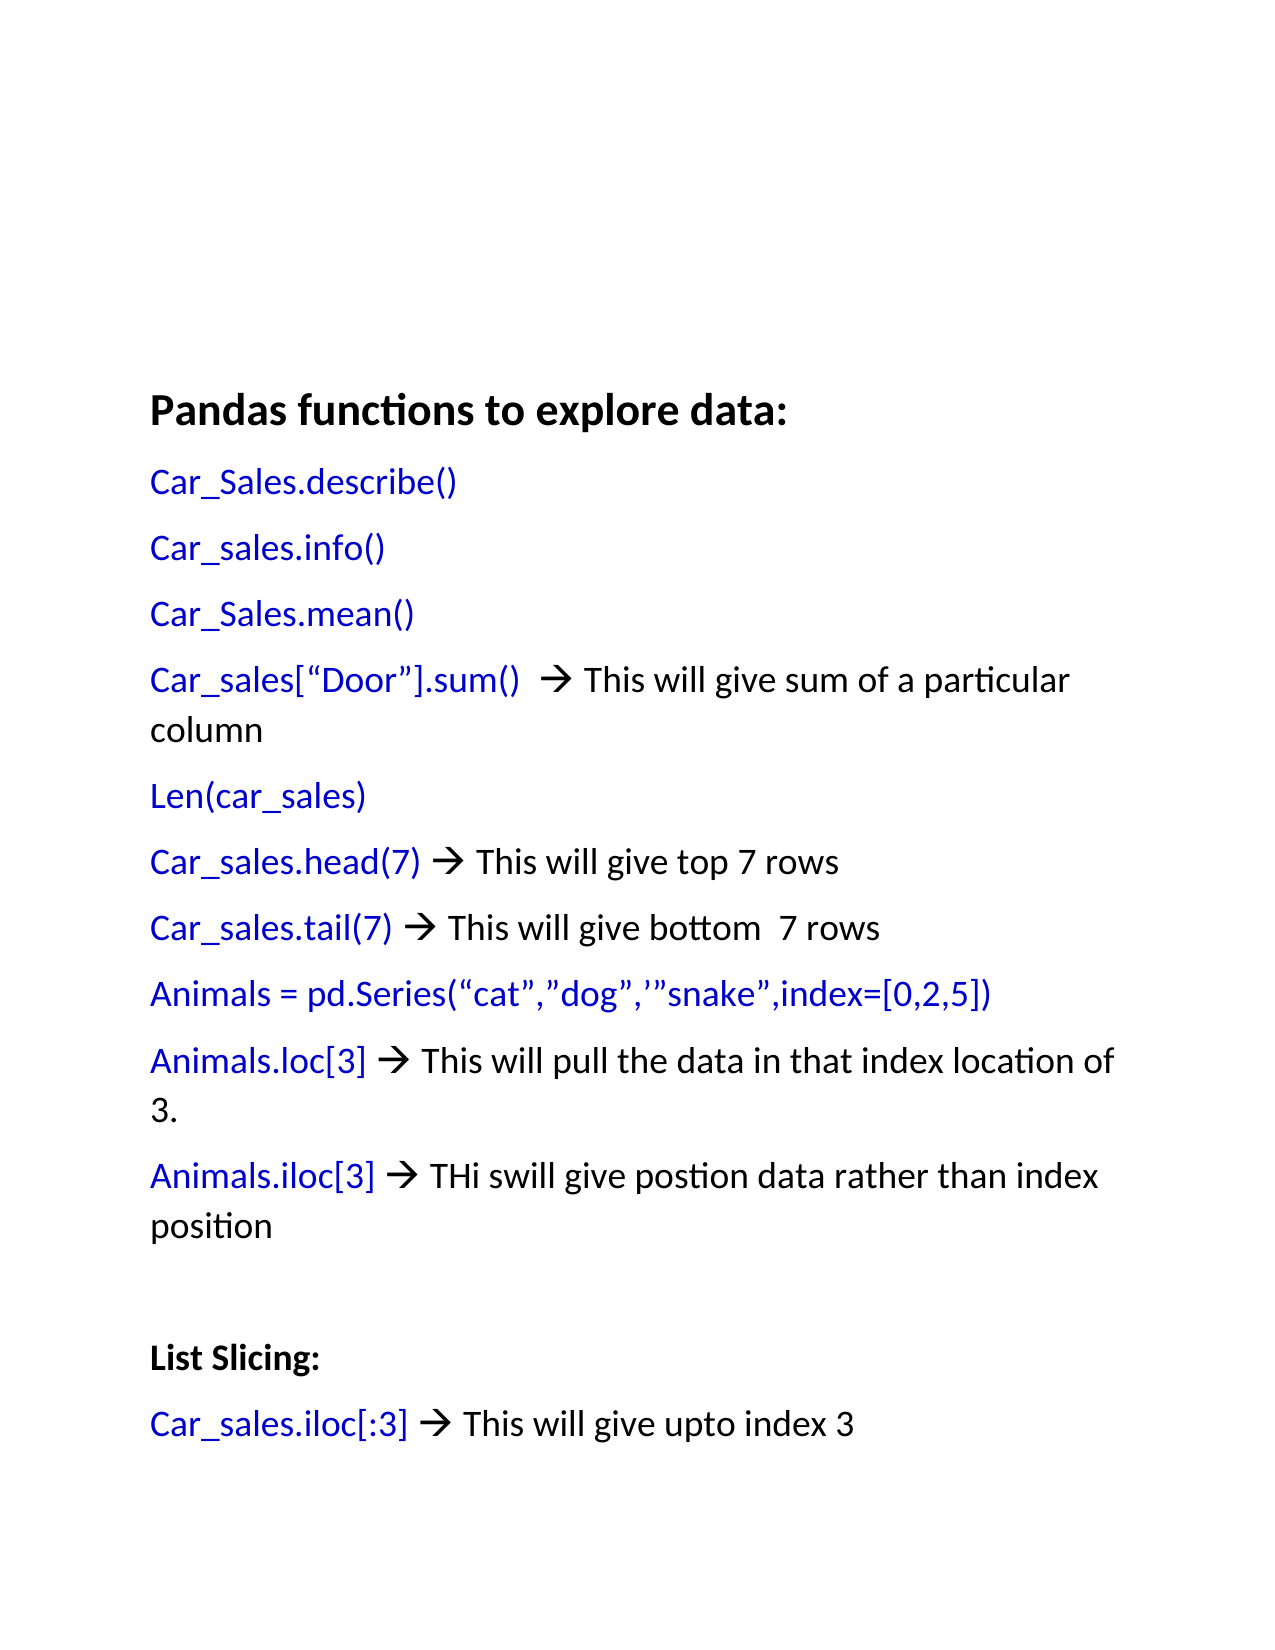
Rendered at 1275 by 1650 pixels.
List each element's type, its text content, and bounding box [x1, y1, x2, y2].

text Car_sales.head(7) This will give top 7 rows [150, 838, 1125, 884]
text Car_sales.tail(7) This will give bottom 7 rows [150, 904, 1125, 950]
text Len(car_sales) [150, 772, 1125, 818]
text List Slicing: [150, 1334, 1125, 1380]
text Car_Sales.describe() [150, 458, 1125, 504]
text Animals = pd.Series(“cat”,”dog”,’”snake”,index=[0,2,5]) [150, 970, 1125, 1016]
text Animals.iloc[3] THi swill give postion data rather than index position [150, 1152, 1125, 1247]
text Car_sales[“Door”].sum() This will give sum of a particular column [150, 656, 1125, 752]
text Car_sales.iloc[:3] This will give upto index 3 [150, 1400, 1125, 1446]
text Car_Sales.mean() [150, 590, 1125, 636]
text Car_sales.info() [150, 524, 1125, 570]
text Animals.loc[3] This will pull the data in that index location of 3. [150, 1037, 1125, 1132]
text Pandas functions to explore data: [150, 381, 1125, 437]
